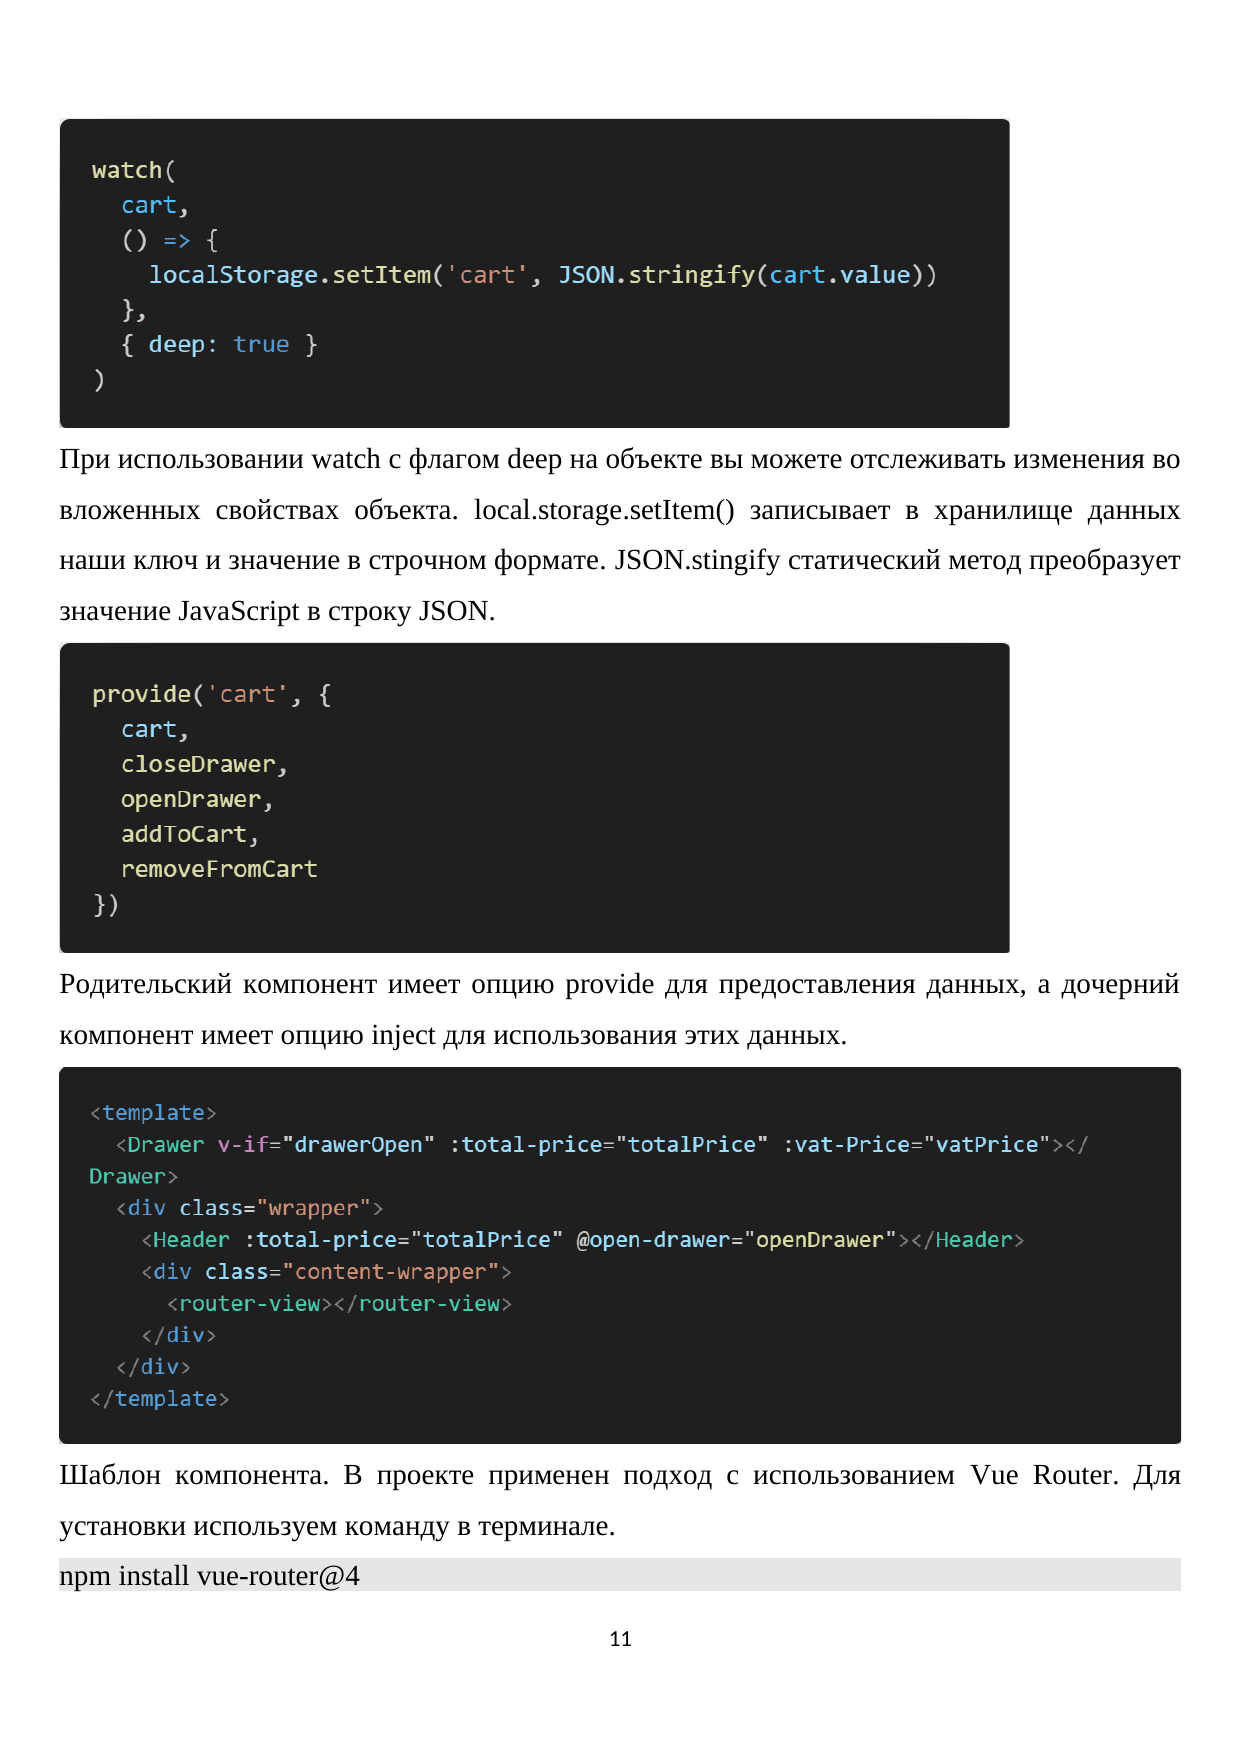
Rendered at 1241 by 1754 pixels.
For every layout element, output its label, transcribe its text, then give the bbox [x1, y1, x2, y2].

picture [59, 1067, 1182, 1444]
picture [59, 642, 1010, 953]
text Родительский компонент имеет опцию provide для предоставления данных, а дочерний компонент имеет опцию inject для использования этих данных. [59, 1000, 1181, 1050]
text npm install vue-router@4 [59, 1558, 1181, 1591]
picture [59, 118, 1010, 428]
text Шаблон компонента. В проекте применен подход с использованием Vue Router. Для установки используем команду в терминале. [59, 1491, 1181, 1541]
text При использовании watch с флагом deep на объекте вы можете отслеживать изменения во вложенных свойствах объекта. local.storage.setItem() записывает в хранилище данных наши ключ и значение в строчном формате. JSON.stingify статический метод преобразует значение JavaScript в строку JSON. [59, 475, 1181, 626]
